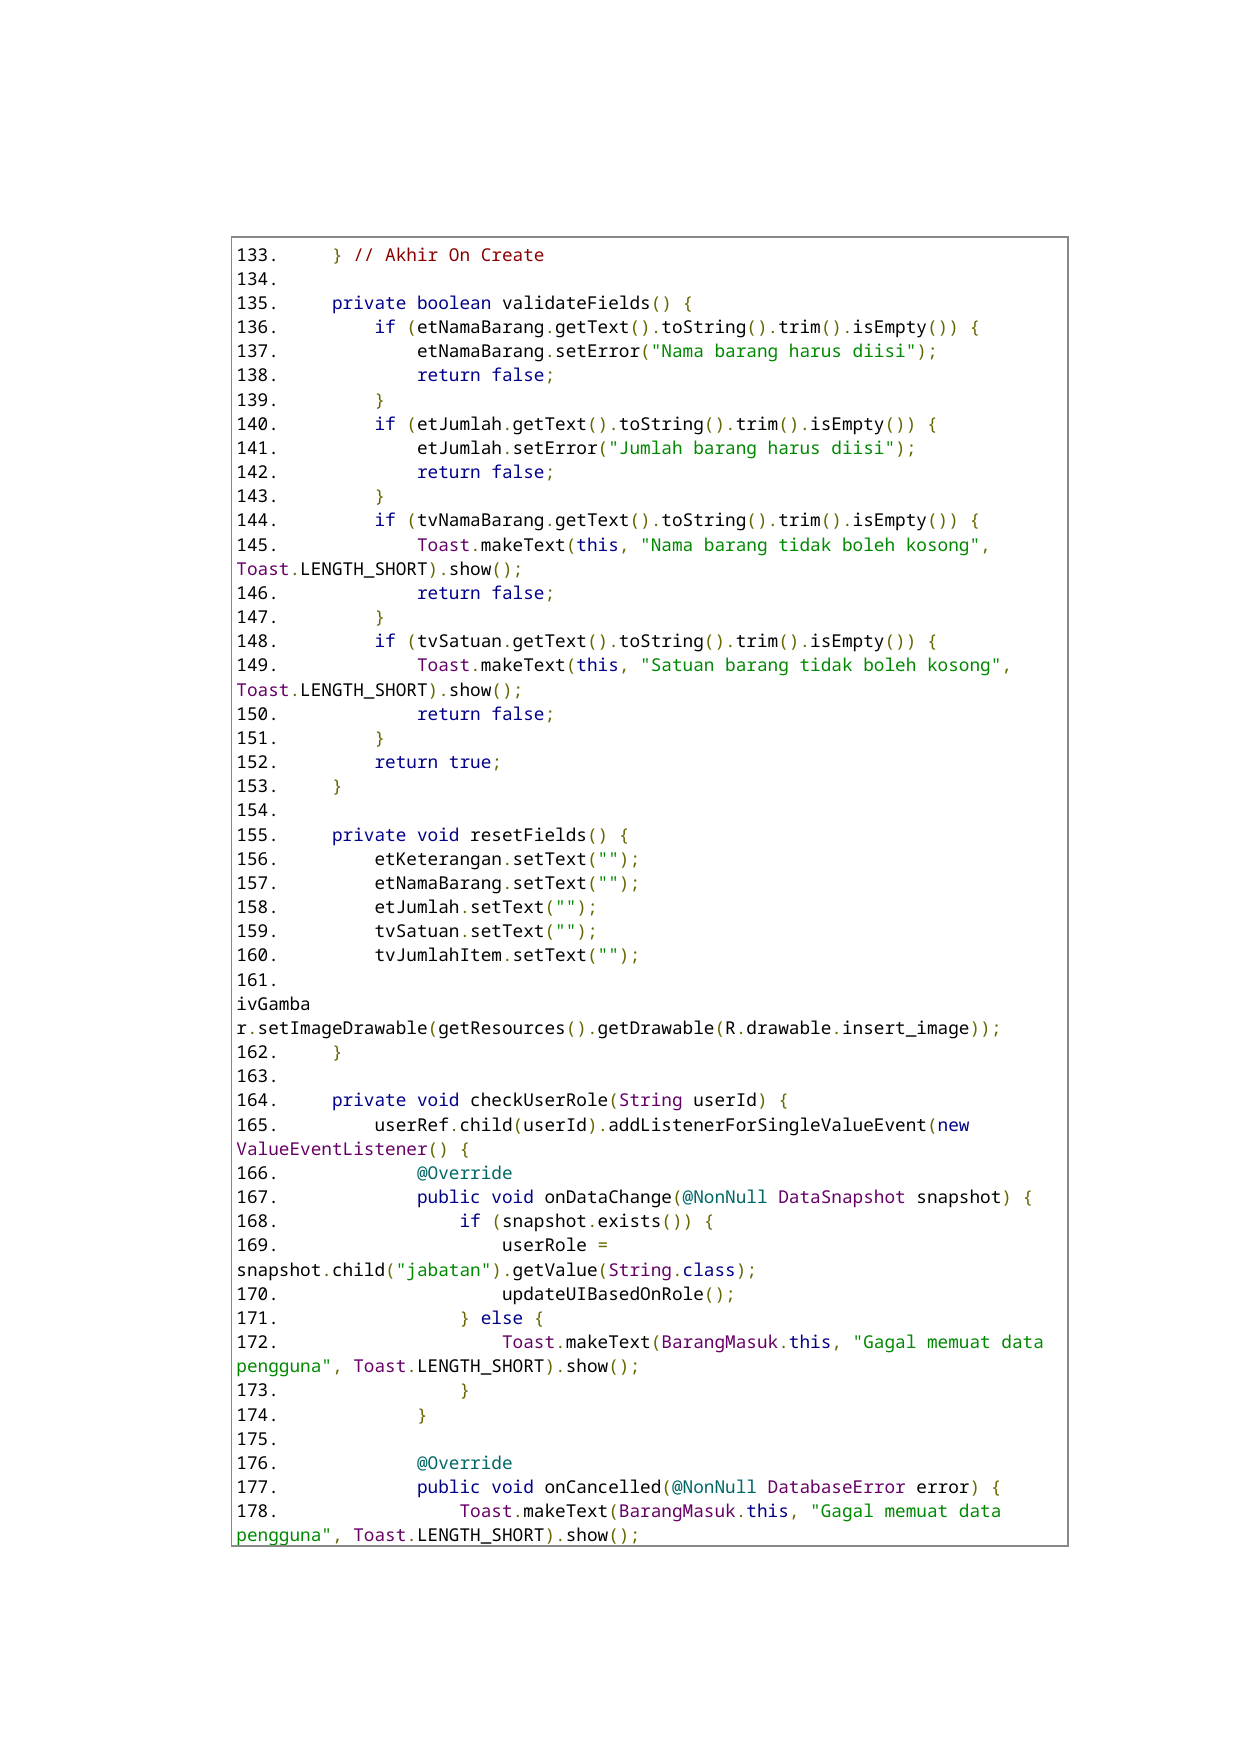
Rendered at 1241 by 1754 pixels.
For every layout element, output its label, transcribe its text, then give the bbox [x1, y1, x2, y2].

text 154. [236, 798, 1063, 822]
text 161. ivGambar.setImageDrawable(getResources().getDrawable(R.drawable.insert_image)); [236, 967, 1063, 1039]
text 138. return false; [236, 363, 1063, 387]
text 139. } [236, 387, 1063, 411]
text 142. return false; [236, 459, 1063, 484]
text 176. @Override [236, 1450, 1063, 1474]
text 170. updateUIBasedOnRole(); [236, 1281, 1063, 1305]
text 163. [236, 1064, 1063, 1088]
text 155. private void resetFields() { [236, 822, 1063, 846]
text 152. return true; [236, 749, 1063, 774]
text 178. Toast.makeText(BarangMasuk.this, "Gagal memuat data pengguna", Toast.LENGTH_SHORT).show(); [236, 1499, 1063, 1545]
text 153. } [236, 774, 1063, 798]
text 177. public void onCancelled(@NonNull DatabaseError error) { [236, 1474, 1063, 1499]
text 159. tvSatuan.setText(""); [236, 919, 1063, 943]
text 136. if (etNamaBarang.getText().toString().trim().isEmpty()) { [236, 314, 1063, 339]
text 143. } [236, 484, 1063, 508]
text 162. } [236, 1039, 1063, 1064]
text 167. public void onDataChange(@NonNull DataSnapshot snapshot) { [236, 1184, 1063, 1209]
text 165. userRef.child(userId).addListenerForSingleValueEvent(new ValueEventListener() { [236, 1112, 1063, 1160]
text 158. etJumlah.setText(""); [236, 894, 1063, 919]
text 135. private boolean validateFields() { [236, 290, 1063, 314]
text 137. etNamaBarang.setError("Nama barang harus diisi"); [236, 339, 1063, 363]
text 156. etKeterangan.setText(""); [236, 846, 1063, 870]
text 144. if (tvNamaBarang.getText().toString().trim().isEmpty()) { [236, 508, 1063, 532]
text 147. } [236, 604, 1063, 629]
text 141. etJumlah.setError("Jumlah barang harus diisi"); [236, 435, 1063, 459]
text 169. userRole = snapshot.child("jabatan").getValue(String.class); [236, 1233, 1063, 1281]
text 150. return false; [236, 701, 1063, 725]
text 149. Toast.makeText(this, "Satuan barang tidak boleh kosong", Toast.LENGTH_SHORT).show(); [236, 653, 1063, 701]
text 173. } [236, 1378, 1063, 1402]
text 171. } else { [236, 1305, 1063, 1329]
text 172. Toast.makeText(BarangMasuk.this, "Gagal memuat data pengguna", Toast.LENGTH_SHORT).show(); [236, 1329, 1063, 1378]
text 145. Toast.makeText(this, "Nama barang tidak boleh kosong", Toast.LENGTH_SHORT).show(); [236, 532, 1063, 580]
text 140. if (etJumlah.getText().toString().trim().isEmpty()) { [236, 411, 1063, 435]
text 157. etNamaBarang.setText(""); [236, 870, 1063, 894]
text 160. tvJumlahItem.setText(""); [236, 943, 1063, 967]
text 166. @Override [236, 1160, 1063, 1184]
text 146. return false; [236, 580, 1063, 604]
text 164. private void checkUserRole(String userId) { [236, 1088, 1063, 1112]
text 148. if (tvSatuan.getText().toString().trim().isEmpty()) { [236, 629, 1063, 653]
text 174. } [236, 1402, 1063, 1426]
text 134. [236, 266, 1063, 290]
text 168. if (snapshot.exists()) { [236, 1209, 1063, 1233]
text 133. } // Akhir On Create [232, 238, 1067, 266]
text 151. } [236, 725, 1063, 749]
text 175. [236, 1426, 1063, 1450]
